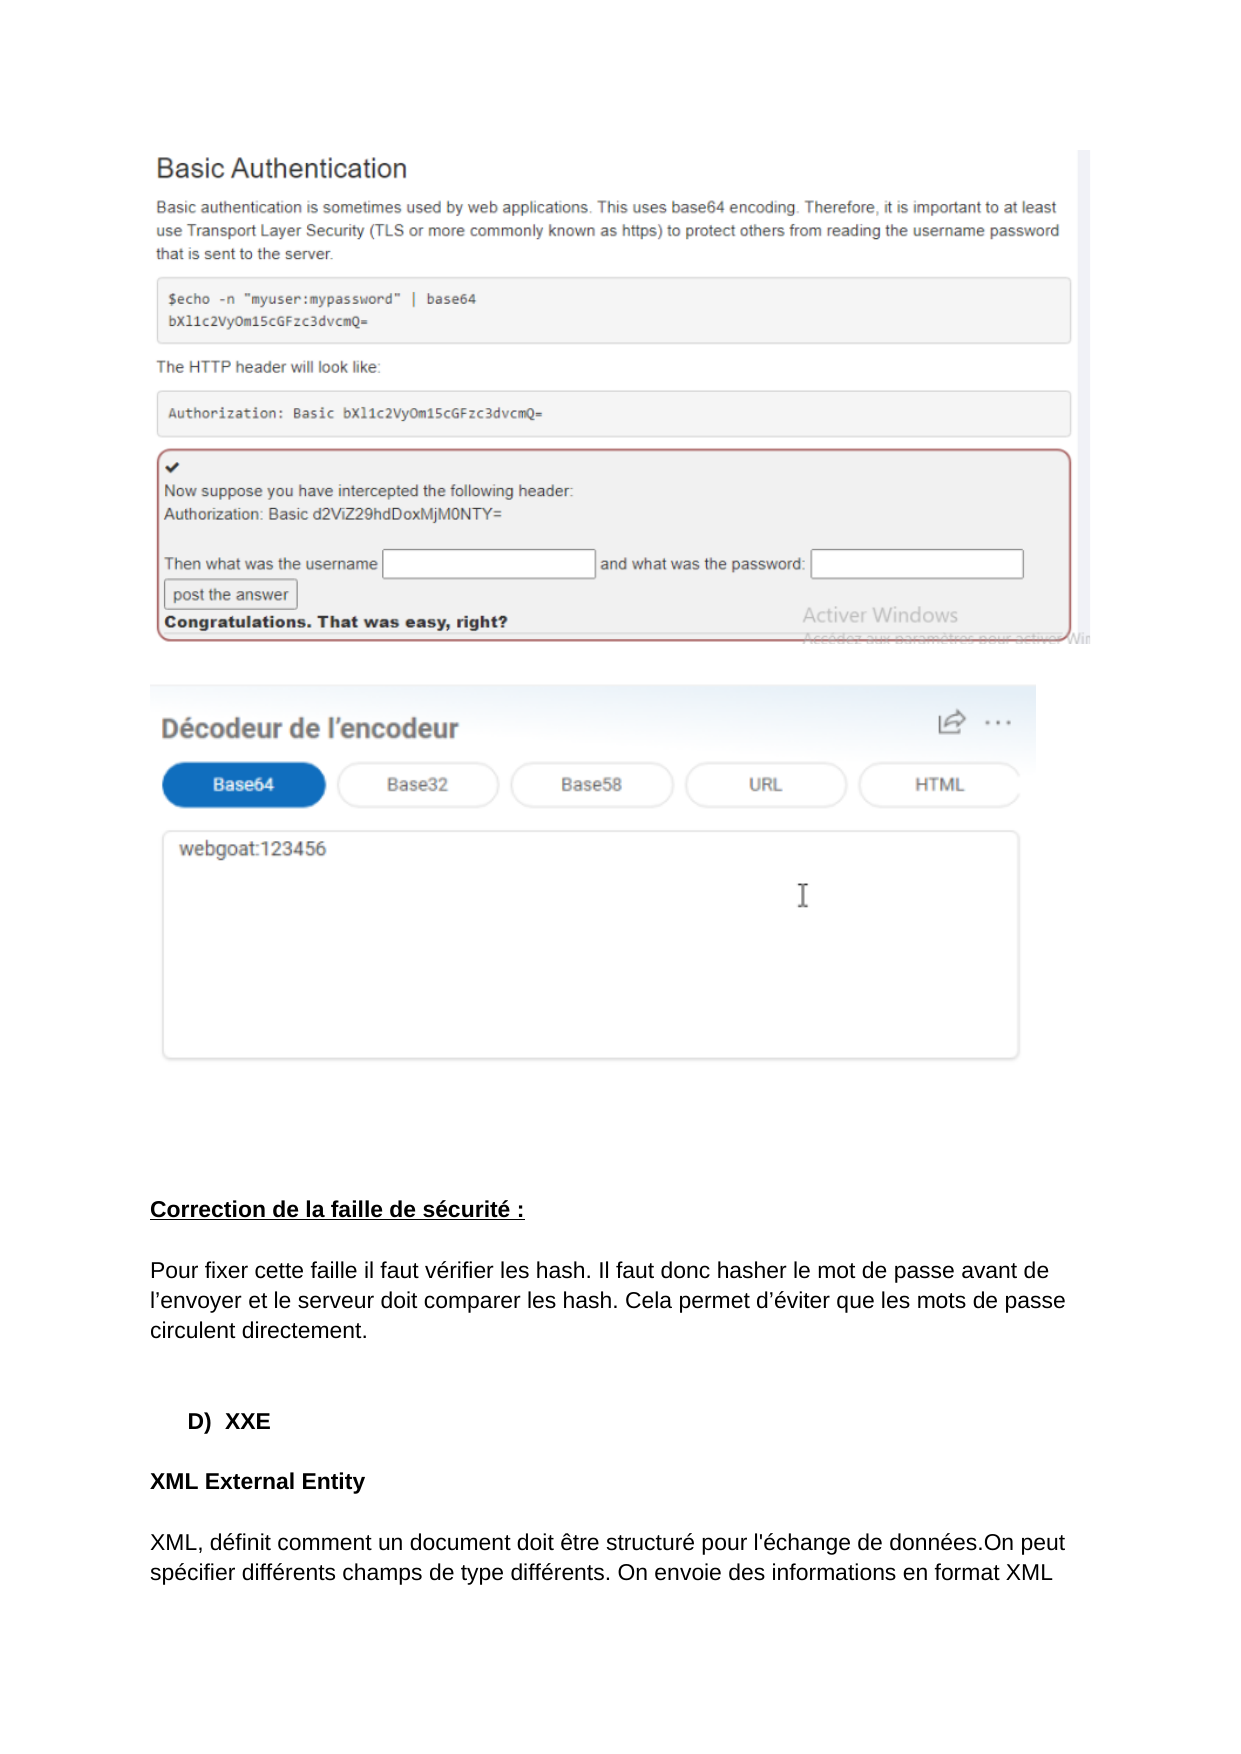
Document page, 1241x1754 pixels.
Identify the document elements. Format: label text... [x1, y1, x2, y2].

list XXE [187, 1408, 1090, 1434]
picture [150, 677, 1036, 1072]
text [150, 1528, 1090, 1585]
picture [150, 150, 1091, 644]
text Correction de la faille de sécurité : [150, 1196, 1090, 1223]
text Pour fixer cette faille il faut vérifier les hash. Il faut donc hasher le mot de passe avant de l’envoyer et le serveur doit comparer les hash. Cela permet d’éviter que les mots de passe circulent directement. [150, 1257, 1090, 1343]
text XML External Entity [150, 1468, 1090, 1494]
